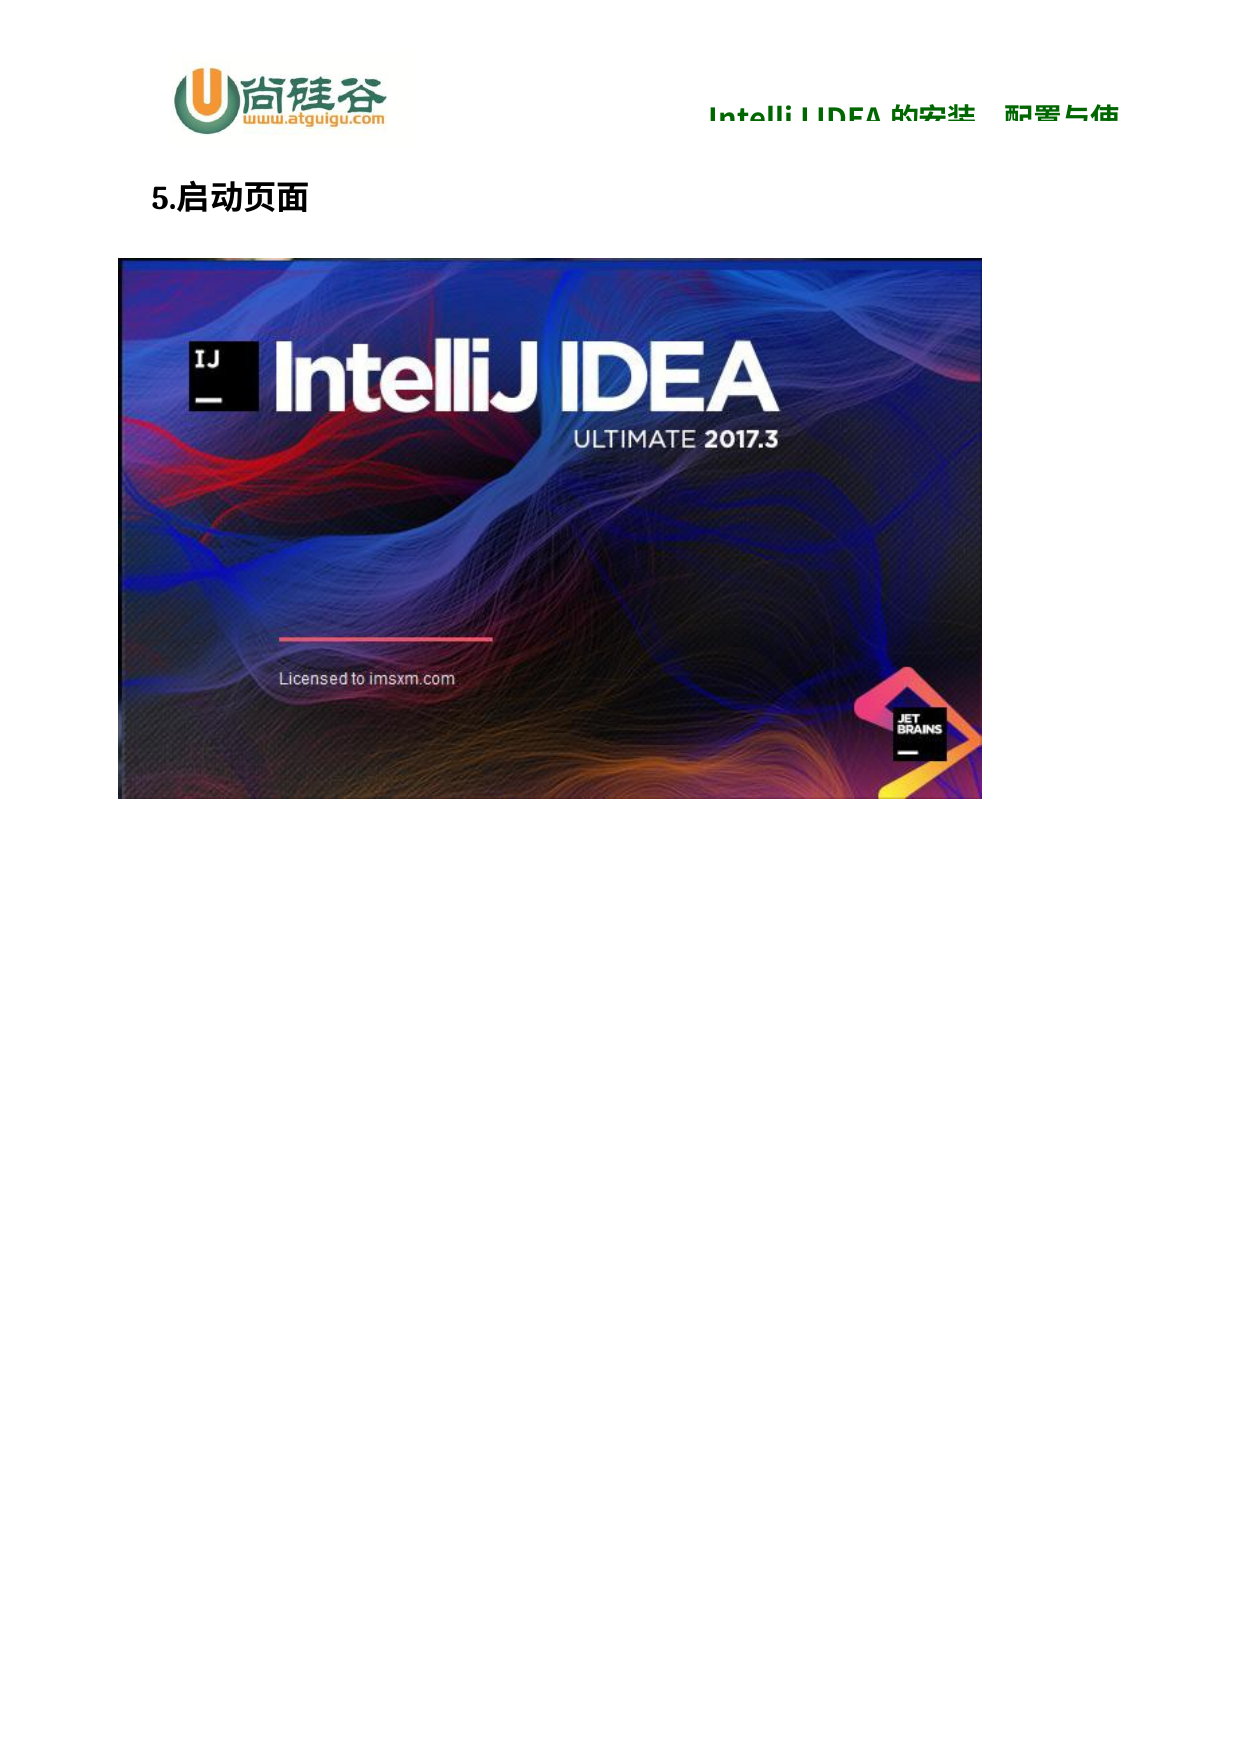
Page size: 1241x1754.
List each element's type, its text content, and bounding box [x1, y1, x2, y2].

picture [118, 258, 982, 799]
subtitle 5.启动页面 [151, 161, 1213, 222]
picture [170, 50, 414, 149]
